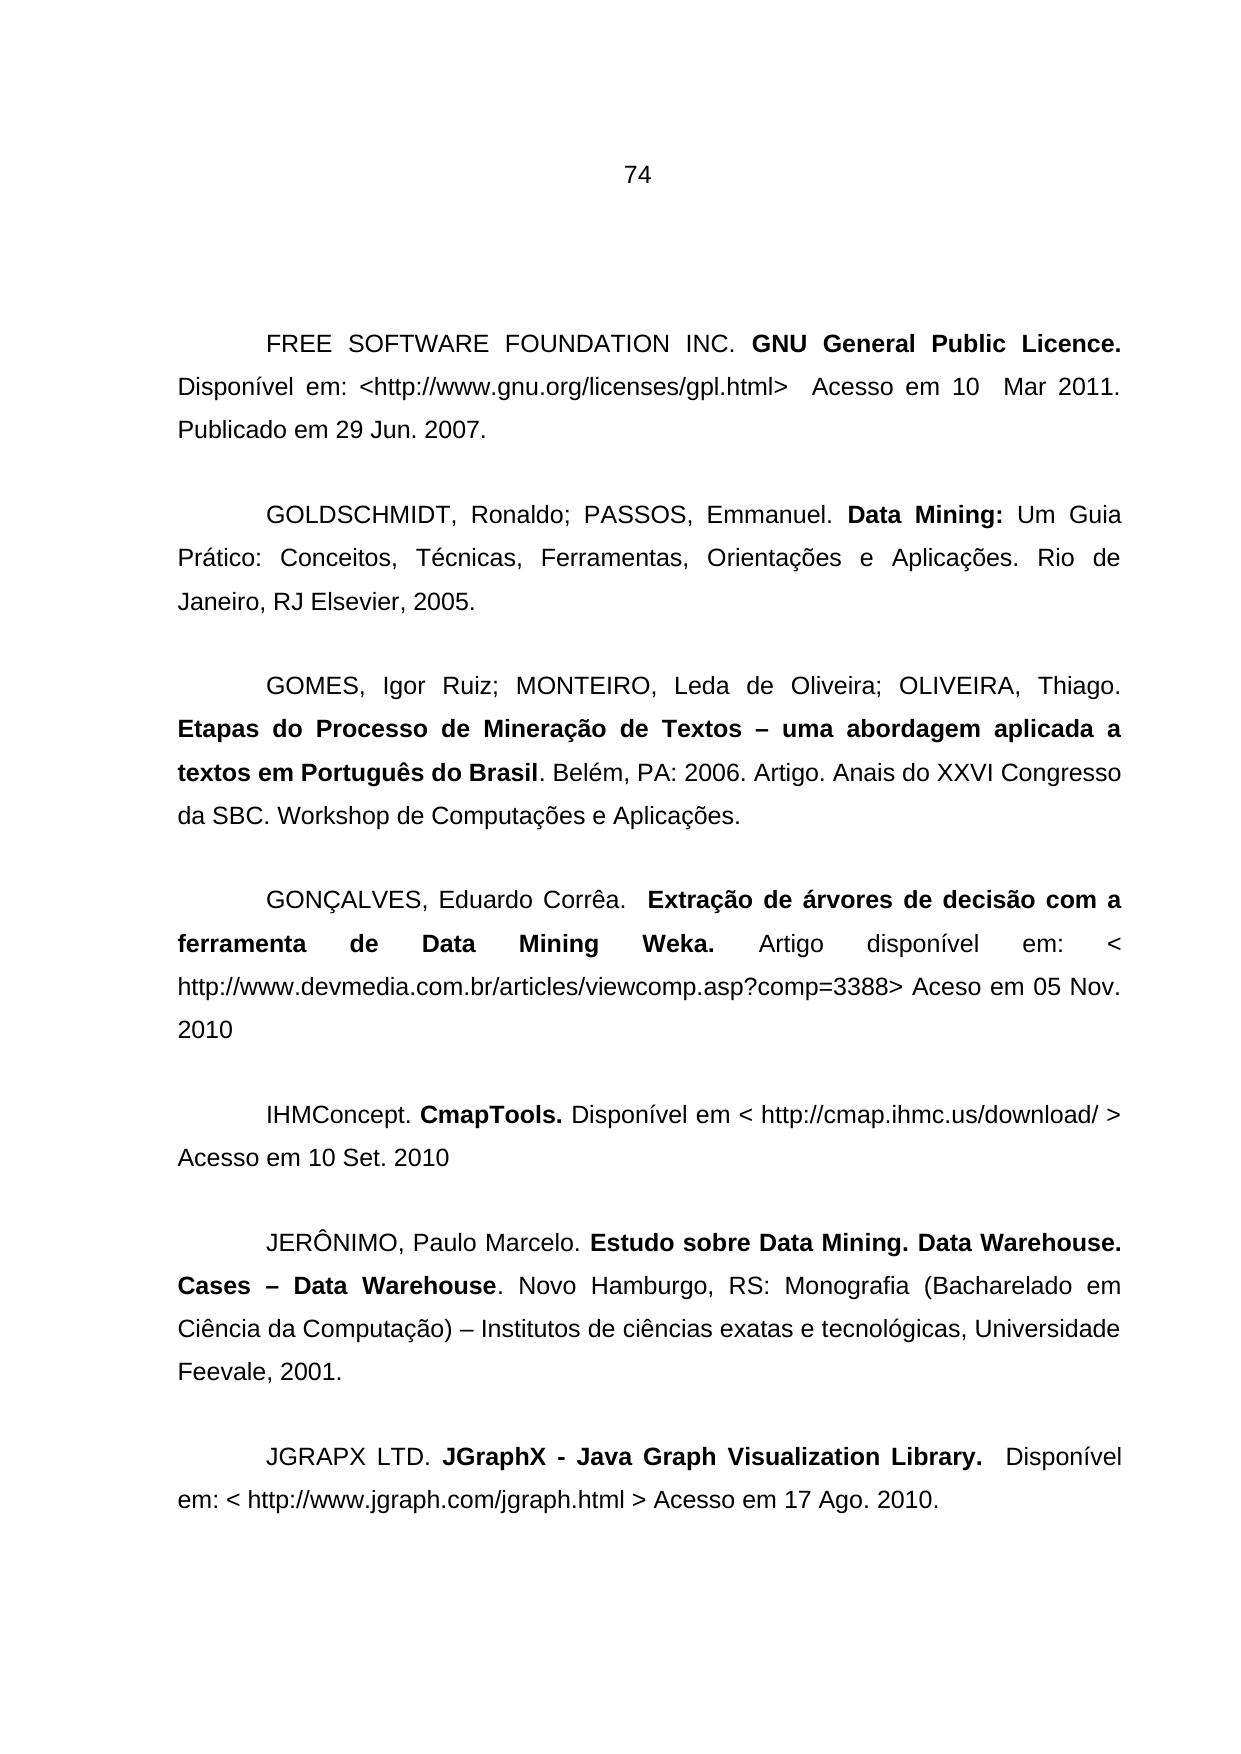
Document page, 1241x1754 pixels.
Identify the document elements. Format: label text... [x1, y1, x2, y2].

text GOMES, Igor Ruiz; MONTEIRO, Leda de Oliveira; OLIVEIRA, Thiago. Etapas do Processo de Mineração de Textos – uma abordagem aplicada a textos em Português do Brasil. Belém, PA: 2006. Artigo. Anais do XXVI Congresso da SBC. Workshop de Computações e Aplicações. [177, 671, 1122, 829]
text JERÔNIMO, Paulo Marcelo. Estudo sobre Data Mining. Data Warehouse. Cases – Data Warehouse. Novo Hamburgo, RS: Monografia (Bacharelado em Ciência da Computação) – Institutos de ciências exatas e tecnológicas, Universidade Feevale, 2001. [177, 1228, 1122, 1386]
text FREE SOFTWARE FOUNDATION INC. GNU General Public Licence. Disponível em: <http://www.gnu.org/licenses/gpl.html> Acesso em 10 Mar 2011. Publicado em 29 Jun. 2007. [177, 329, 1122, 444]
text GONÇALVES, Eduardo Corrêa. Extração de árvores de decisão com a ferramenta de Data Mining Weka. Artigo disponível em: < http://www.devmedia.com.br/articles/viewcomp.asp?comp=3388> Aceso em 05 Nov. 2010 [177, 886, 1122, 1044]
text JGRAPX LTD. JGraphX - Java Graph Visualization Library. Disponível em: < http://www.jgraph.com/jgraph.html > Acesso em 17 Ago. 2010. [177, 1442, 1122, 1514]
text GOLDSCHMIDT, Ronaldo; PASSOS, Emmanuel. Data Mining: Um Guia Prático: Conceitos, Técnicas, Ferramentas, Orientações e Aplicações. Rio de Janeiro, RJ Elsevier, 2005. [177, 500, 1122, 615]
text IHMConcept. CmapTools. Disponível em < http://cmap.ihmc.us/download/ > Acesso em 10 Set. 2010 [177, 1100, 1122, 1172]
